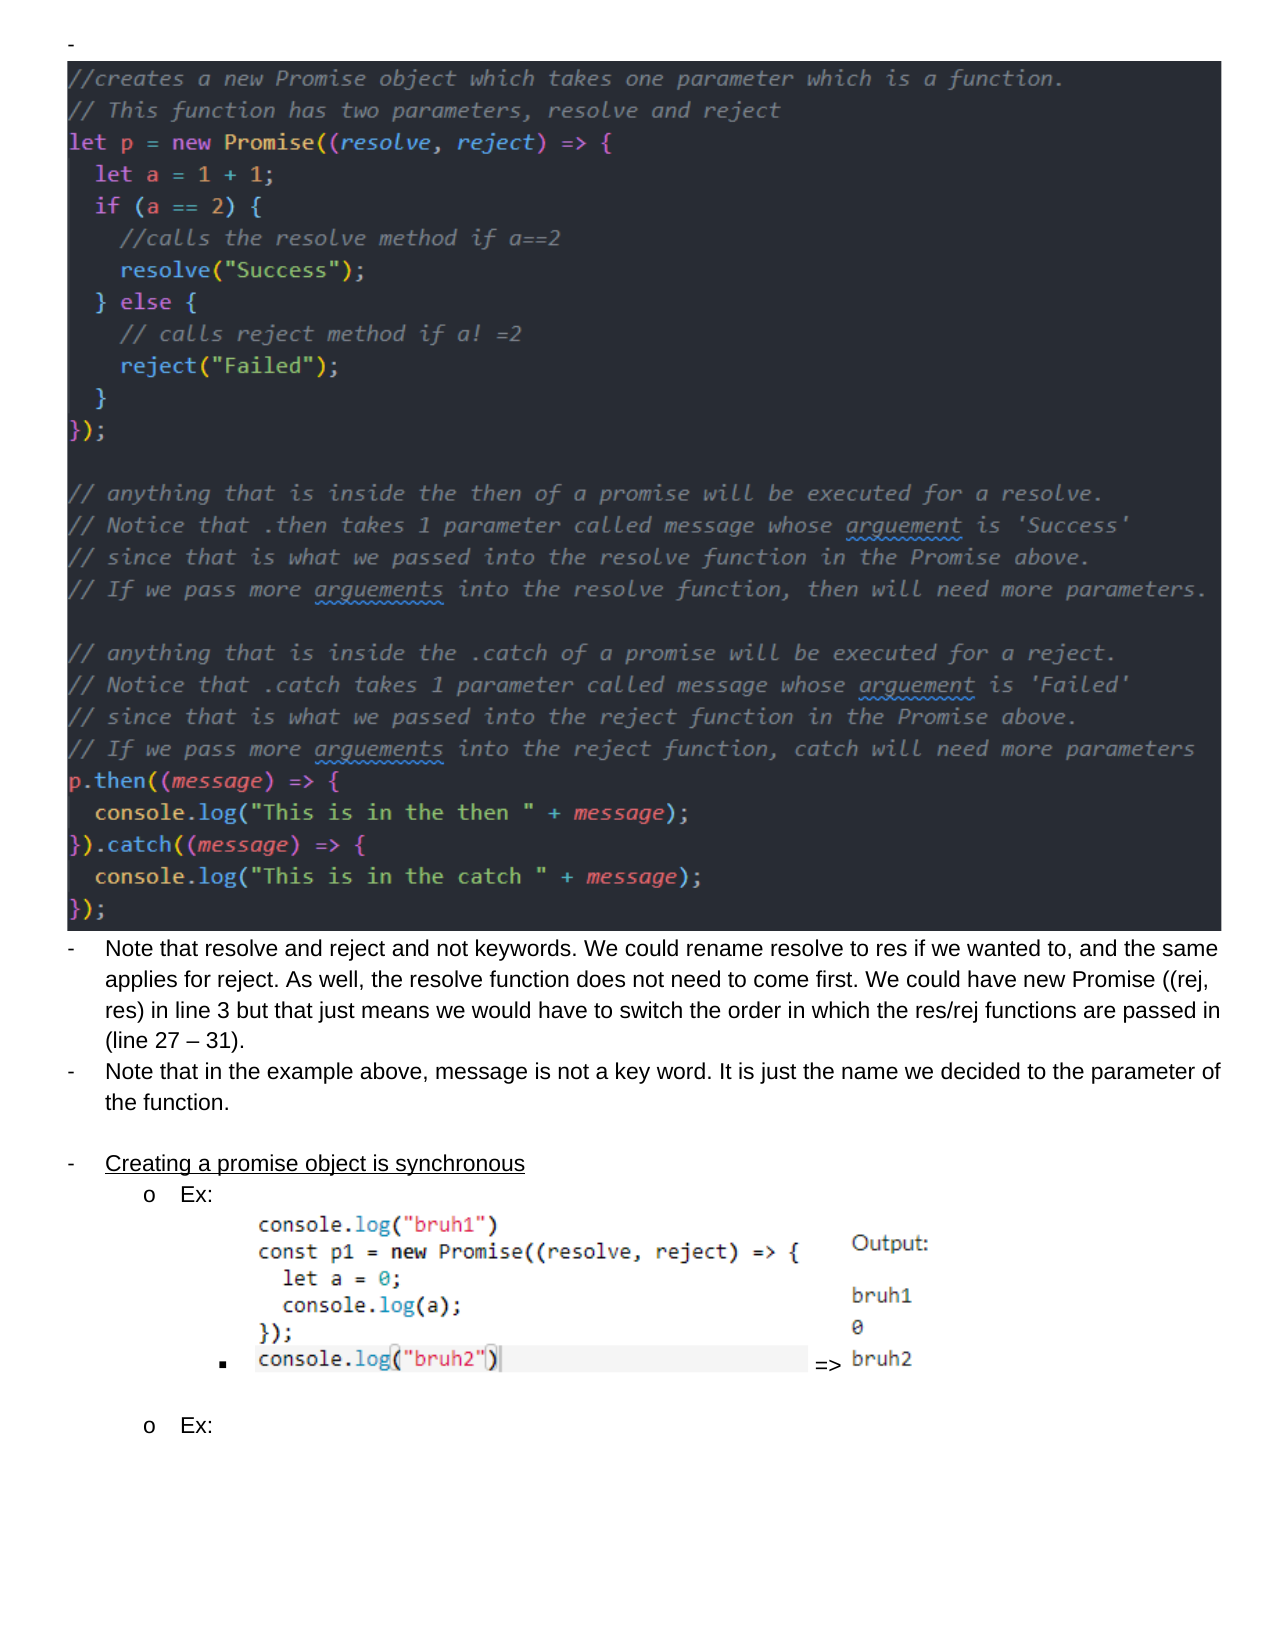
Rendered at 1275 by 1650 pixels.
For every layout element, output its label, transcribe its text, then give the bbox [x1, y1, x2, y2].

picture [847, 1228, 931, 1374]
picture [67, 61, 1222, 931]
list Note that in the example above, message is not a key word. It is just the name we decided to the parameter of the function. [67, 1057, 1245, 1115]
list Ex: [142, 1412, 1245, 1441]
list Note that resolve and reject and not keywords. We could rename resolve to res if we wanted to, and the same applies for reject. As well, the resolve function does not need to come first. We could have new Promise ((rej, res) in line 3 but that just means we would have to switch the order in which the res/rej functions are passed in (line 27 – 31). [67, 934, 1245, 1053]
list Ex: [142, 1181, 1245, 1210]
picture [255, 1213, 809, 1374]
list Creating a promise object is synchronous [67, 1149, 1245, 1177]
